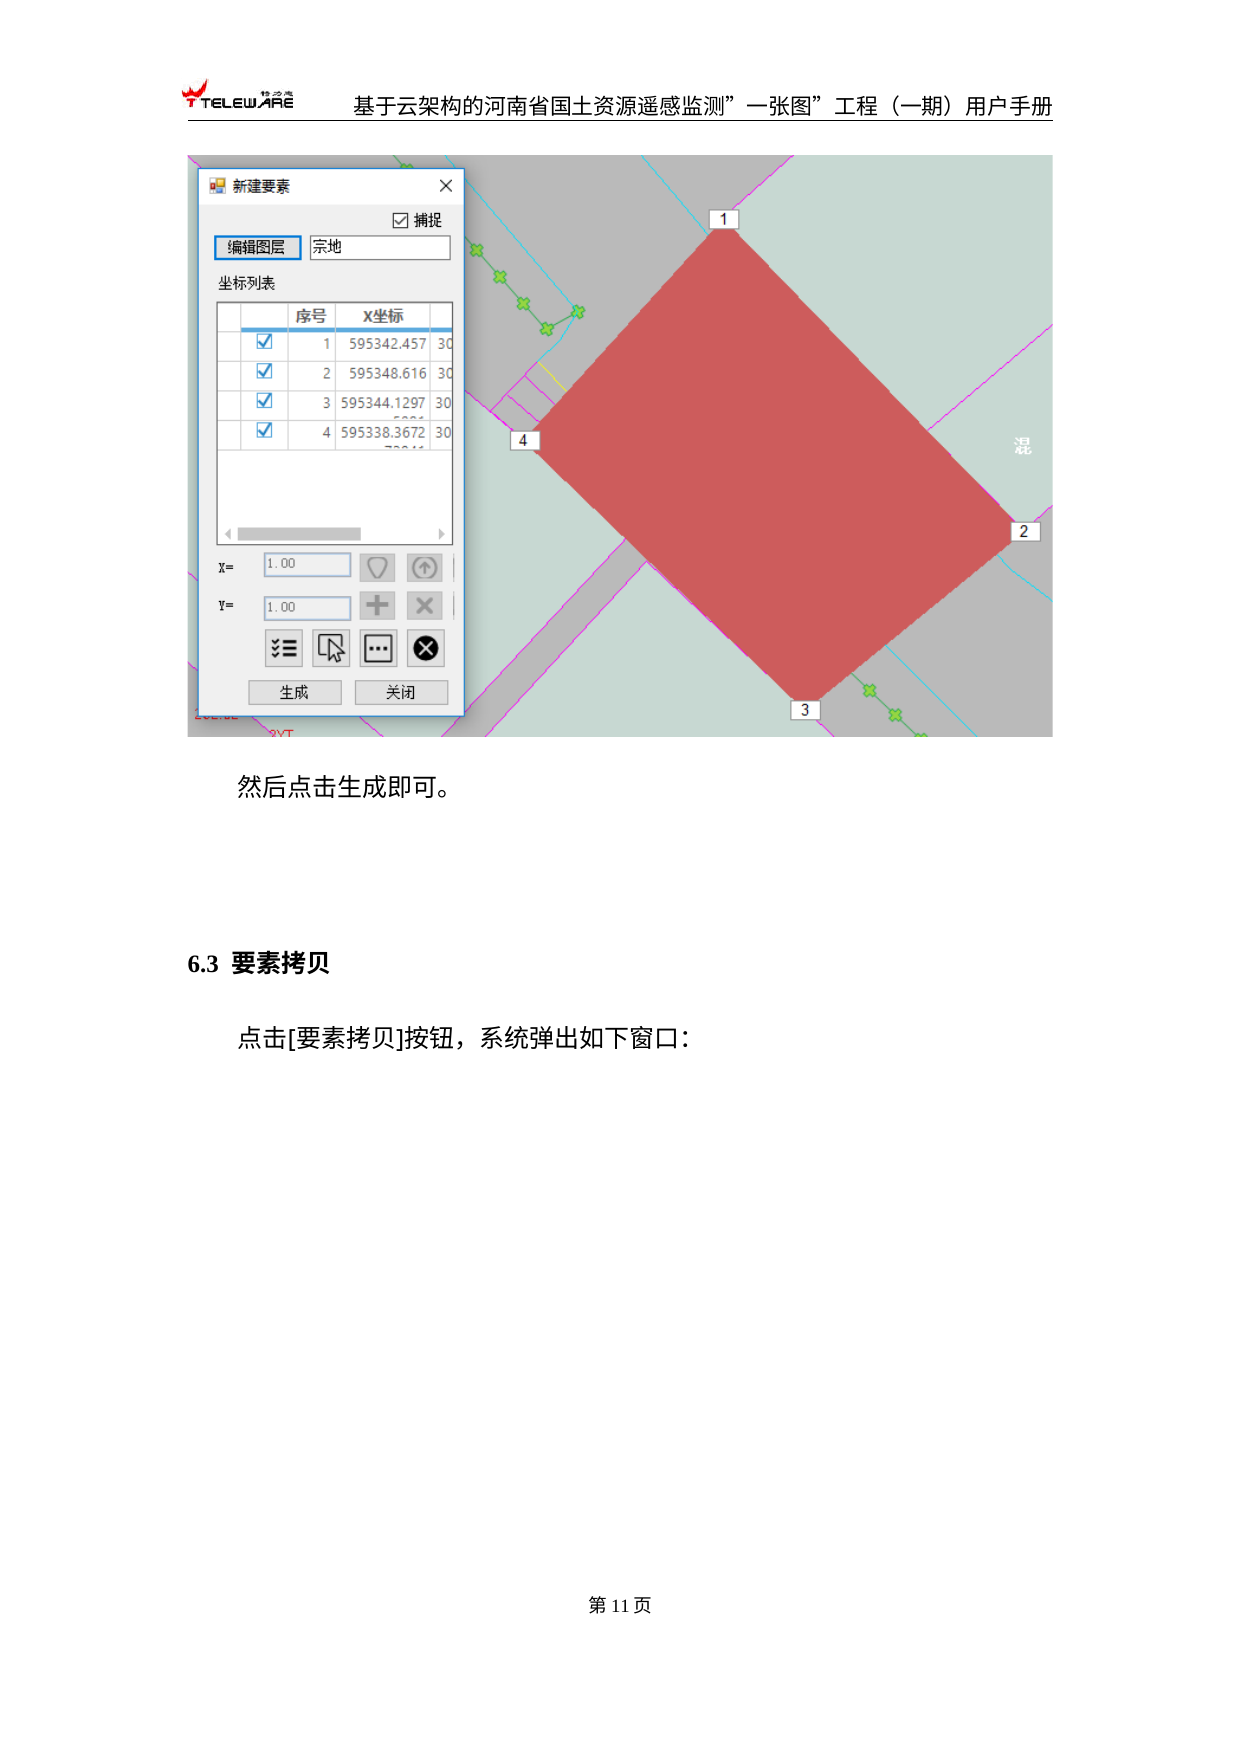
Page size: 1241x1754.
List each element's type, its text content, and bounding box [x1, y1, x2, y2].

text 点击[要素拷贝]按钮，系统弹出如下窗口： [187, 1004, 1053, 1069]
text 然后点击生成即可。 [187, 753, 1053, 818]
subtitle 要素拷贝 [187, 943, 1053, 979]
picture [181, 78, 295, 109]
